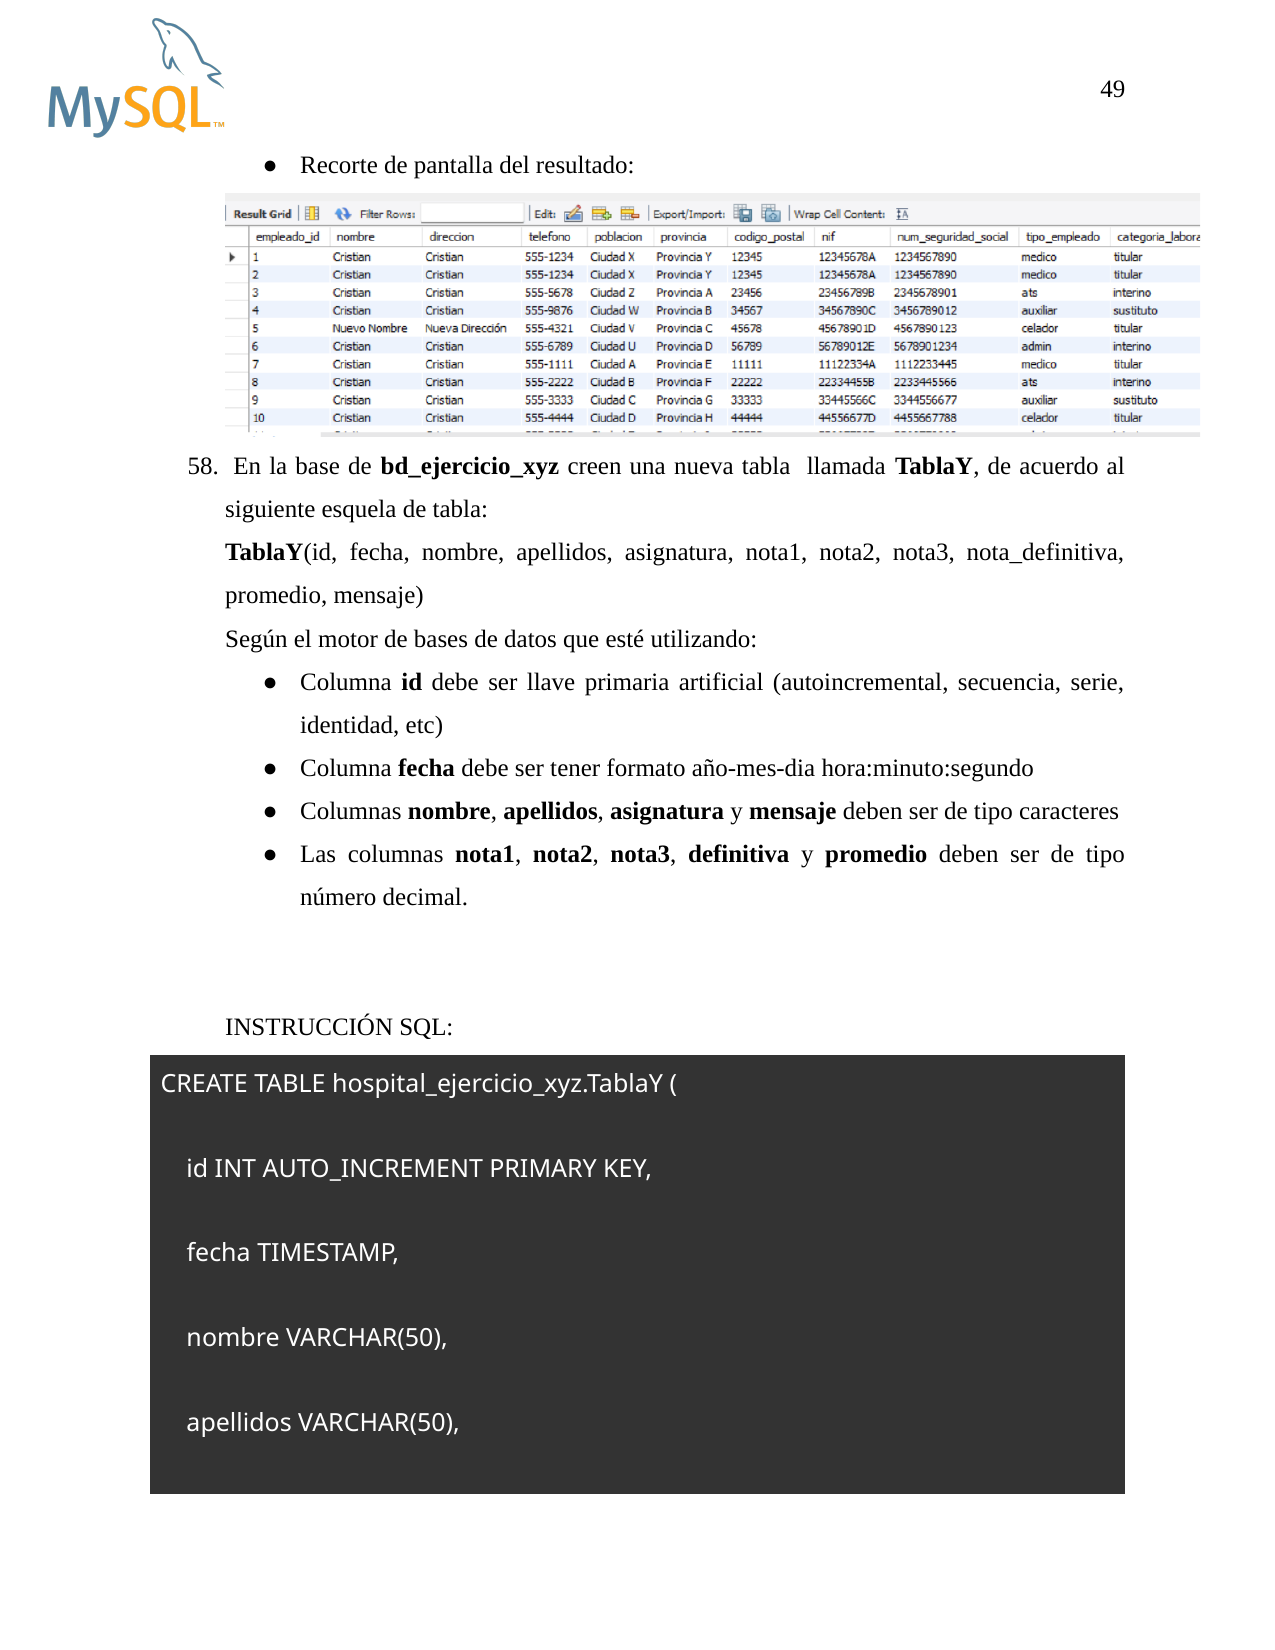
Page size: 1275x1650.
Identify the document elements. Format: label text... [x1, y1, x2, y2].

list Columna fecha debe ser tener formato año-mes-dia hora:minuto:segundo [262, 753, 1125, 782]
text TablaY(id, fecha, nombre, apellidos, asignatura, nota1, nota2, nota3, nota_definitiva, promedio, mensaje) [225, 537, 1125, 609]
picture [225, 193, 1200, 437]
list Las columnas nota1, nota2, nota3, definitiva y promedio deben ser de tipo número decimal. [262, 839, 1125, 911]
picture [30, 11, 239, 142]
list Columna id debe ser llave primaria artificial (autoincremental, secuencia, serie, identidad, etc) [262, 667, 1125, 739]
list Recorte de pantalla del resultado: [262, 150, 1125, 179]
list Columnas nombre, apellidos, asignatura y mensaje deben ser de tipo caracteres [262, 796, 1125, 825]
text Según el motor de bases de datos que esté utilizando: [225, 624, 1125, 652]
text INSTRUCCIÓN SQL: [225, 1012, 1125, 1041]
list En la base de bd_ejercicio_xyz creen una nueva tabla llamada TablaY, de acuerdo al siguiente esquela de tabla: [187, 451, 1125, 523]
